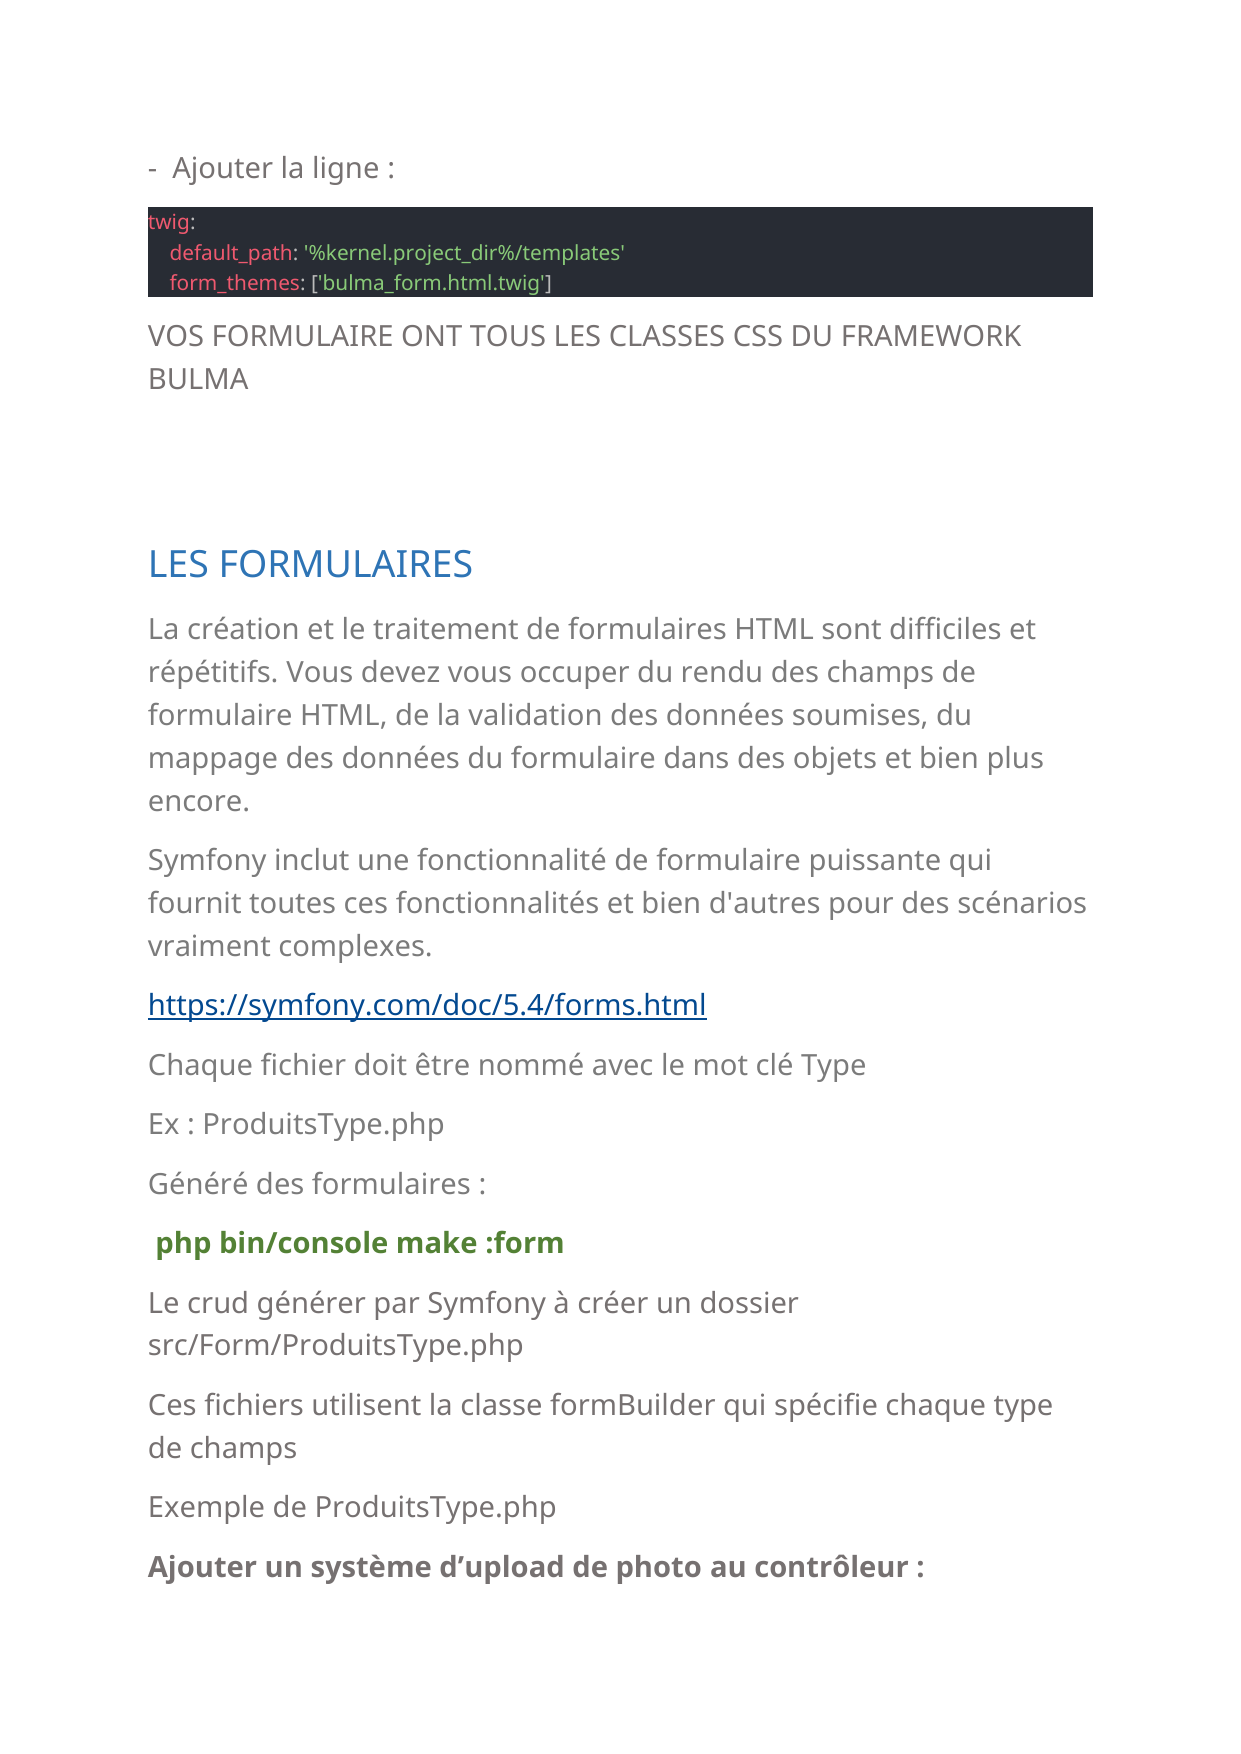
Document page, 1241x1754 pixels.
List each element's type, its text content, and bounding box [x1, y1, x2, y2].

text php bin/console make :form [148, 1222, 1093, 1262]
text Généré des formulaires : [148, 1163, 1093, 1203]
text Ces fichiers utilisent la classe formBuilder qui spécifie chaque type de champs [148, 1384, 1093, 1467]
text LES FORMULAIRES [148, 537, 1093, 588]
text Symfony inclut une fonctionnalité de formulaire puissante qui fournit toutes ces fonctionnalités et bien d'autres pour des scénarios vraiment complexes. [148, 839, 1093, 965]
text Ajouter un système d’upload de photo au contrôleur : [148, 1546, 1093, 1586]
text twig: default_path: '%kernel.project_dir%/templates' form_themes: ['bulma_form.html.twig'] [148, 207, 1093, 297]
text La création et le traitement de formulaires HTML sont difficiles et répétitifs. Vous devez vous occuper du rendu des champs de formulaire HTML, de la validation des données soumises, du mappage des données du formulaire dans des objets et bien plus encore. [148, 609, 1093, 819]
text Le crud générer par Symfony à créer un dossier src/Form/ProduitsType.php [148, 1282, 1093, 1364]
text Chaque fichier doit être nommé avec le mot clé Type [148, 1044, 1093, 1084]
text VOS FORMULAIRE ONT TOUS LES CLASSES CSS DU FRAMEWORK BULMA [148, 316, 1093, 398]
text Exemple de ProduitsType.php [148, 1486, 1093, 1526]
text https://symfony.com/doc/5.4/forms.html [148, 984, 1093, 1024]
text Ex : ProduitsType.php [148, 1103, 1093, 1143]
text - Ajouter la ligne : [148, 148, 1093, 187]
